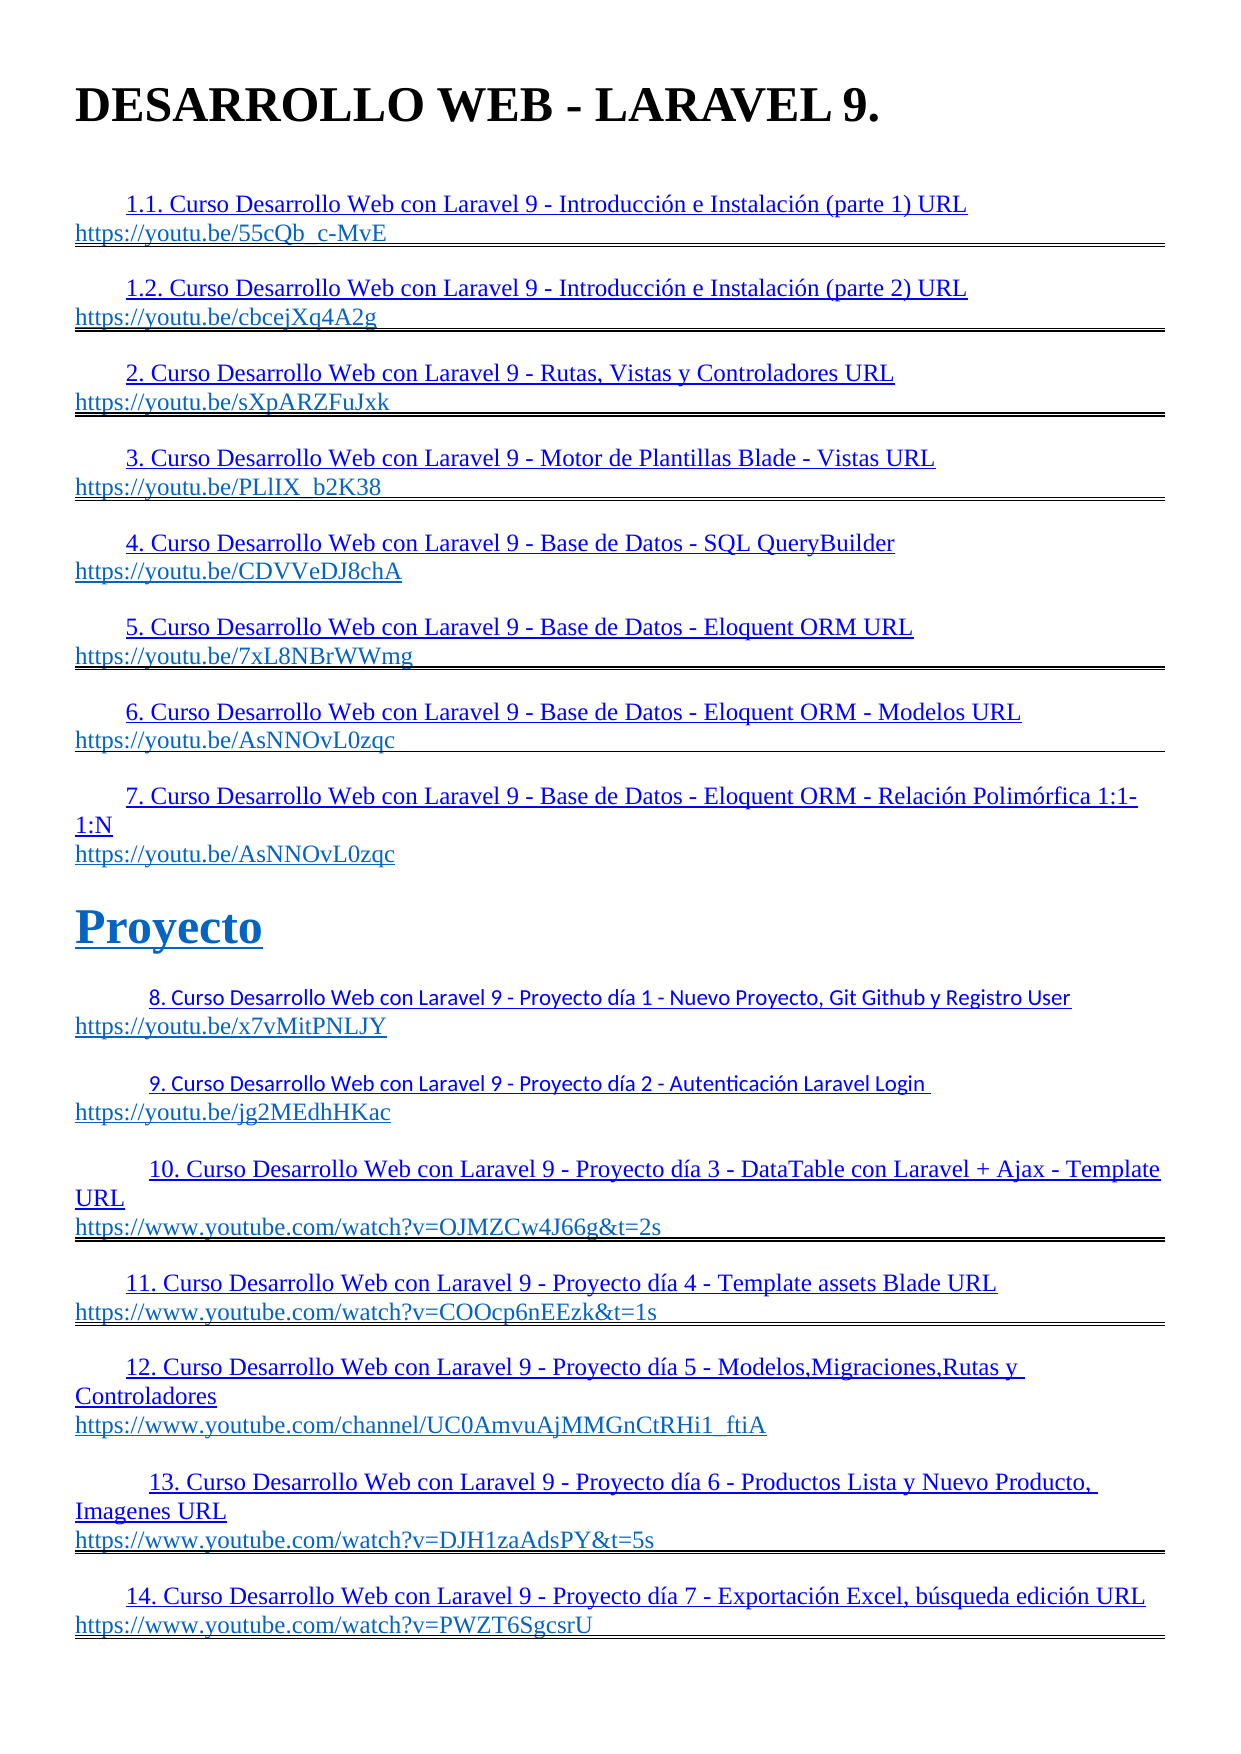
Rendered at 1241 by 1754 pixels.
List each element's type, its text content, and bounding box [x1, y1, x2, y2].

text https://youtu.be/AsNNOvL0zqcPrincipio del formulario [75, 726, 1165, 751]
text 13. Curso Desarrollo Web con Laravel 9 - Proyecto día 6 - Productos Lista y Nuevo Producto, Imagenes URL [75, 1467, 1165, 1525]
text 5. Curso Desarrollo Web con Laravel 9 - Base de Datos - Eloquent ORM URL [75, 585, 1165, 641]
text https://youtu.be/CDVVeDJ8chA [75, 556, 1165, 585]
subtitle Proyecto [75, 897, 1165, 954]
text https://www.youtube.com/channel/UC0AmvuAjMMGnCtRHi1_ftiA [75, 1410, 1165, 1439]
text 2. Curso Desarrollo Web con Laravel 9 - Rutas, Vistas y Controladores URL [75, 332, 1165, 387]
text https://www.youtube.com/watch?v=COOcp6nEEzk&t=1s [75, 1297, 1165, 1322]
text 4. Curso Desarrollo Web con Laravel 9 - Base de Datos - SQL QueryBuilder [75, 501, 1165, 556]
text https://www.youtube.com/watch?v=OJMZCw4J66g&t=2s [75, 1212, 1165, 1237]
text 7. Curso Desarrollo Web con Laravel 9 - Base de Datos - Eloquent ORM - Relación Polimórfica 1:1-1:N [75, 754, 1165, 839]
text 1.1. Curso Desarrollo Web con Laravel 9 - Introducción e Instalación (parte 1) URL [75, 162, 1165, 218]
text https://youtu.be/7xL8NBrWWmg [75, 641, 1165, 666]
text 12. Curso Desarrollo Web con Laravel 9 - Proyecto día 5 - Modelos,Migraciones,Rutas y Controladores [75, 1326, 1165, 1410]
text https://youtu.be/x7vMitPNLJY [75, 1011, 1165, 1040]
text https://youtu.be/jg2MEdhHKac [75, 1097, 1165, 1126]
text 8. Curso Desarrollo Web con Laravel 9 - Proyecto día 1 - Nuevo Proyecto, Git Github y Registro User [75, 983, 1165, 1011]
text 10. Curso Desarrollo Web con Laravel 9 - Proyecto día 3 - DataTable con Laravel + Ajax - Template URL [75, 1154, 1165, 1212]
text 6. Curso Desarrollo Web con Laravel 9 - Base de Datos - Eloquent ORM - Modelos URL [75, 670, 1165, 726]
text 14. Curso Desarrollo Web con Laravel 9 - Proyecto día 7 - Exportación Excel, búsqueda edición URL [75, 1554, 1165, 1610]
text https://youtu.be/cbcejXq4A2g [75, 302, 1165, 328]
text 1.2. Curso Desarrollo Web con Laravel 9 - Introducción e Instalación (parte 2) URL [75, 247, 1165, 302]
text 11. Curso Desarrollo Web con Laravel 9 - Proyecto día 4 - Template assets Blade URL [75, 1242, 1165, 1297]
text https://youtu.be/AsNNOvL0zqc [75, 839, 1165, 868]
text 3. Curso Desarrollo Web con Laravel 9 - Motor de Plantillas Blade - Vistas URL [75, 417, 1165, 472]
text DESARROLLO WEB - LARAVEL 9. [75, 75, 1165, 132]
text https://www.youtube.com/watch?v=PWZT6SgcsrU [75, 1610, 1165, 1635]
text 9. Curso Desarrollo Web con Laravel 9 - Proyecto día 2 - Autenticación Laravel Login [75, 1069, 1165, 1097]
text https://youtu.be/PLlIX_b2K38 [75, 472, 1165, 497]
text https://youtu.be/sXpARZFuJxk [75, 387, 1165, 412]
text https://youtu.be/55cQb_c-MvE [75, 218, 1165, 243]
text https://www.youtube.com/watch?v=DJH1zaAdsPY&t=5s [75, 1525, 1165, 1550]
